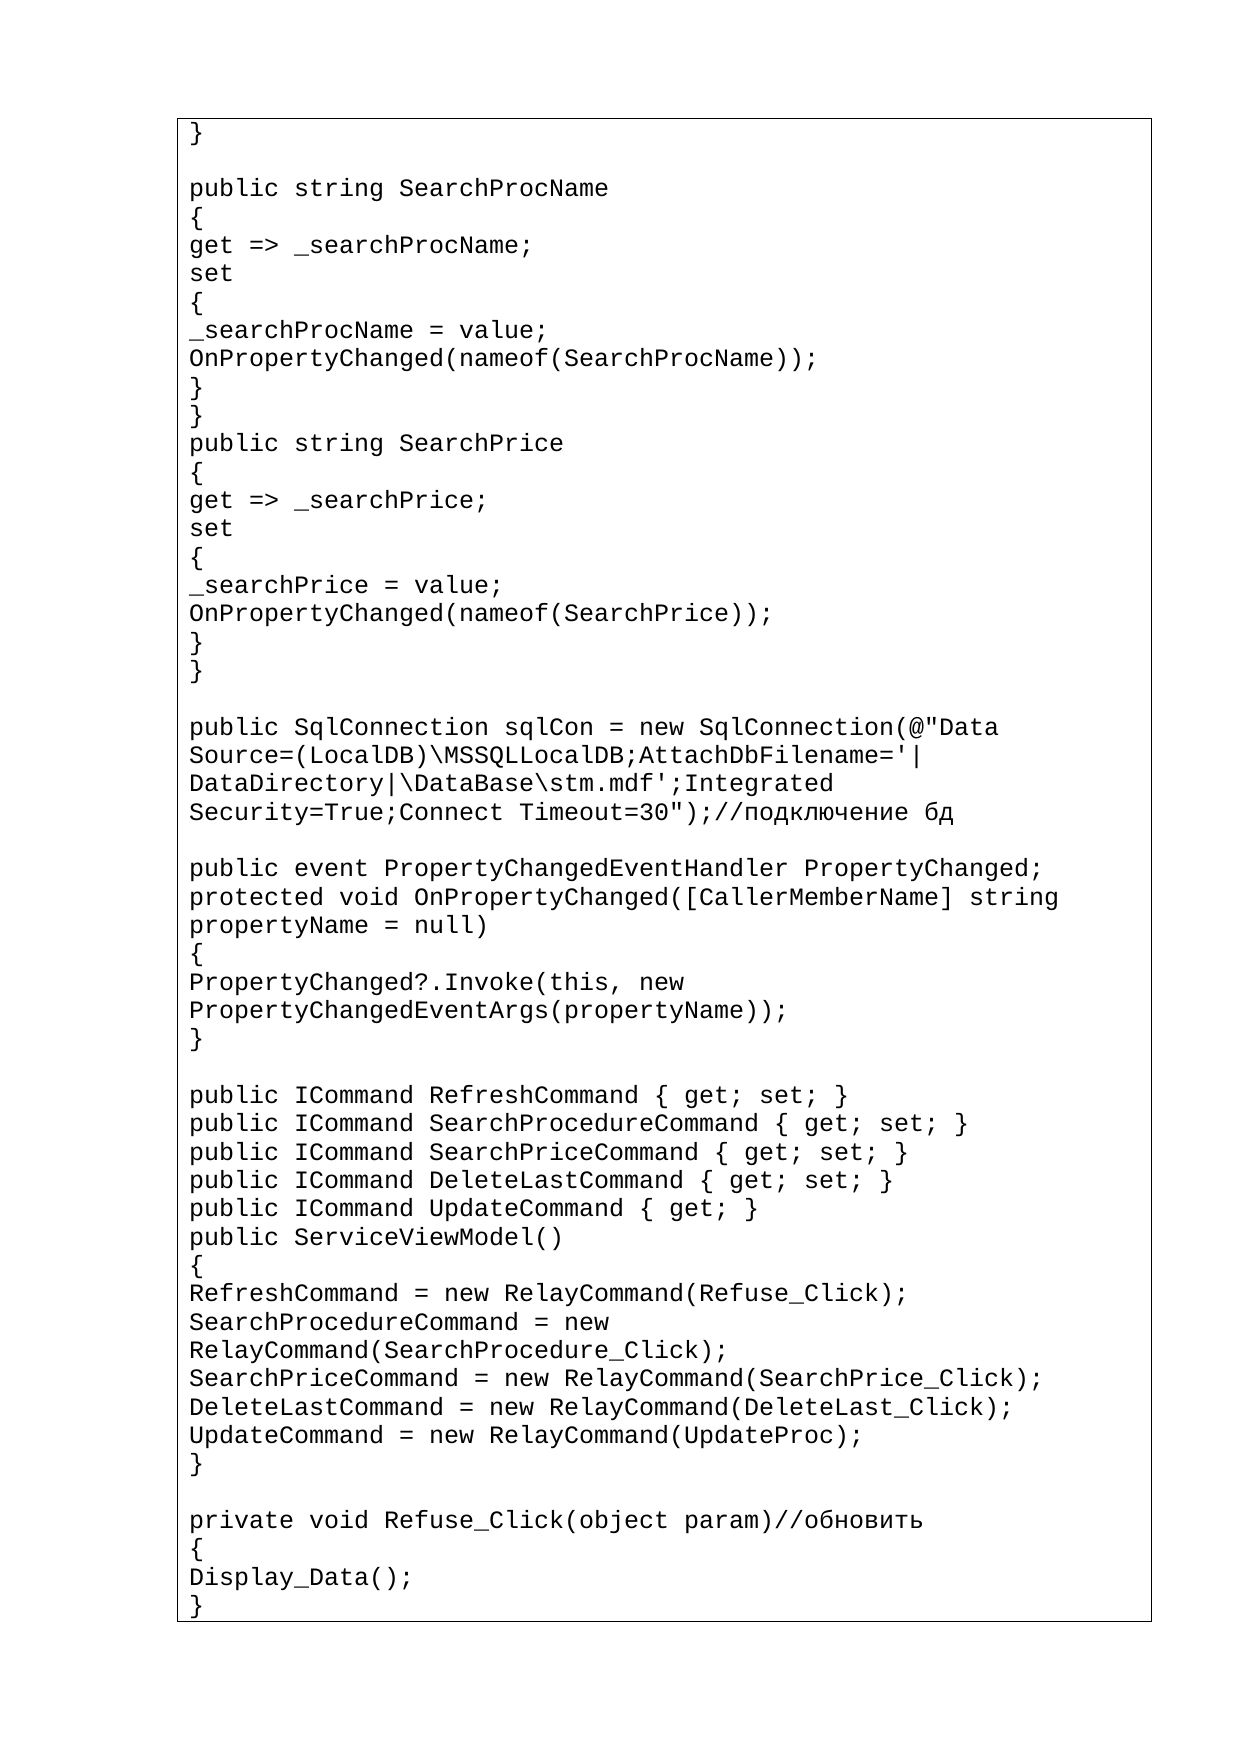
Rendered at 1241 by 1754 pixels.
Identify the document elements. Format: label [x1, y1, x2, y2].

table_header [178, 119, 1151, 1621]
